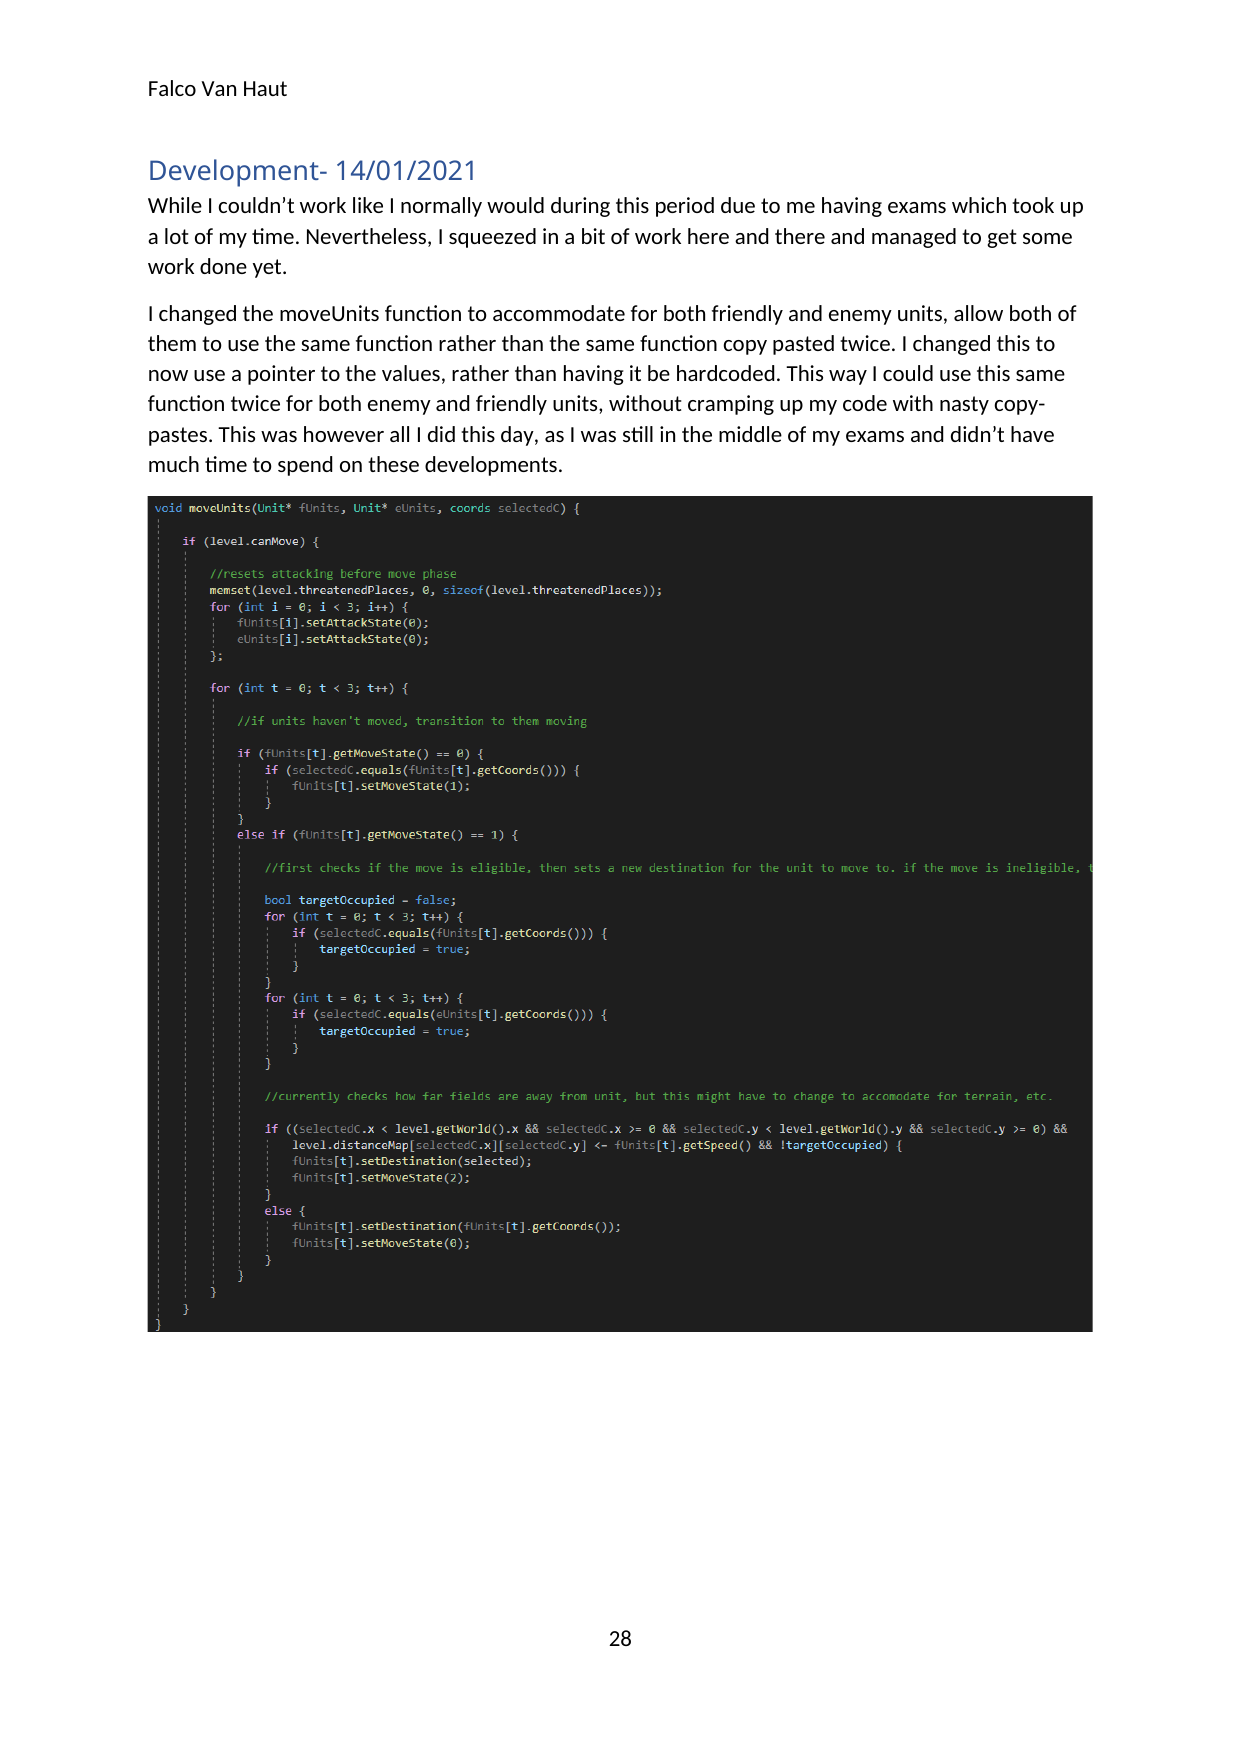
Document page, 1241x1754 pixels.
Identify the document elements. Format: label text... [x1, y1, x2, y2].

text While I couldn’t work like I normally would during this period due to me having exams which took up a lot of my time. Nevertheless, I squeezed in a bit of work here and there and managed to get some work done yet. [148, 192, 1093, 280]
picture [147, 496, 1093, 1332]
subtitle Development- 14/01/2021 [148, 152, 1093, 189]
text I changed the moveUnits function to accommodate for both friendly and enemy units, allow both of them to use the same function rather than the same function copy pasted twice. I changed this to now use a pointer to the values, rather than having it be hardcoded. This way I could use this same function twice for both enemy and friendly units, without cramping up my code with nasty copy-pastes. This was however all I did this day, as I was still in the middle of my exams and didn’t have much time to spend on these developments. [148, 299, 1093, 478]
